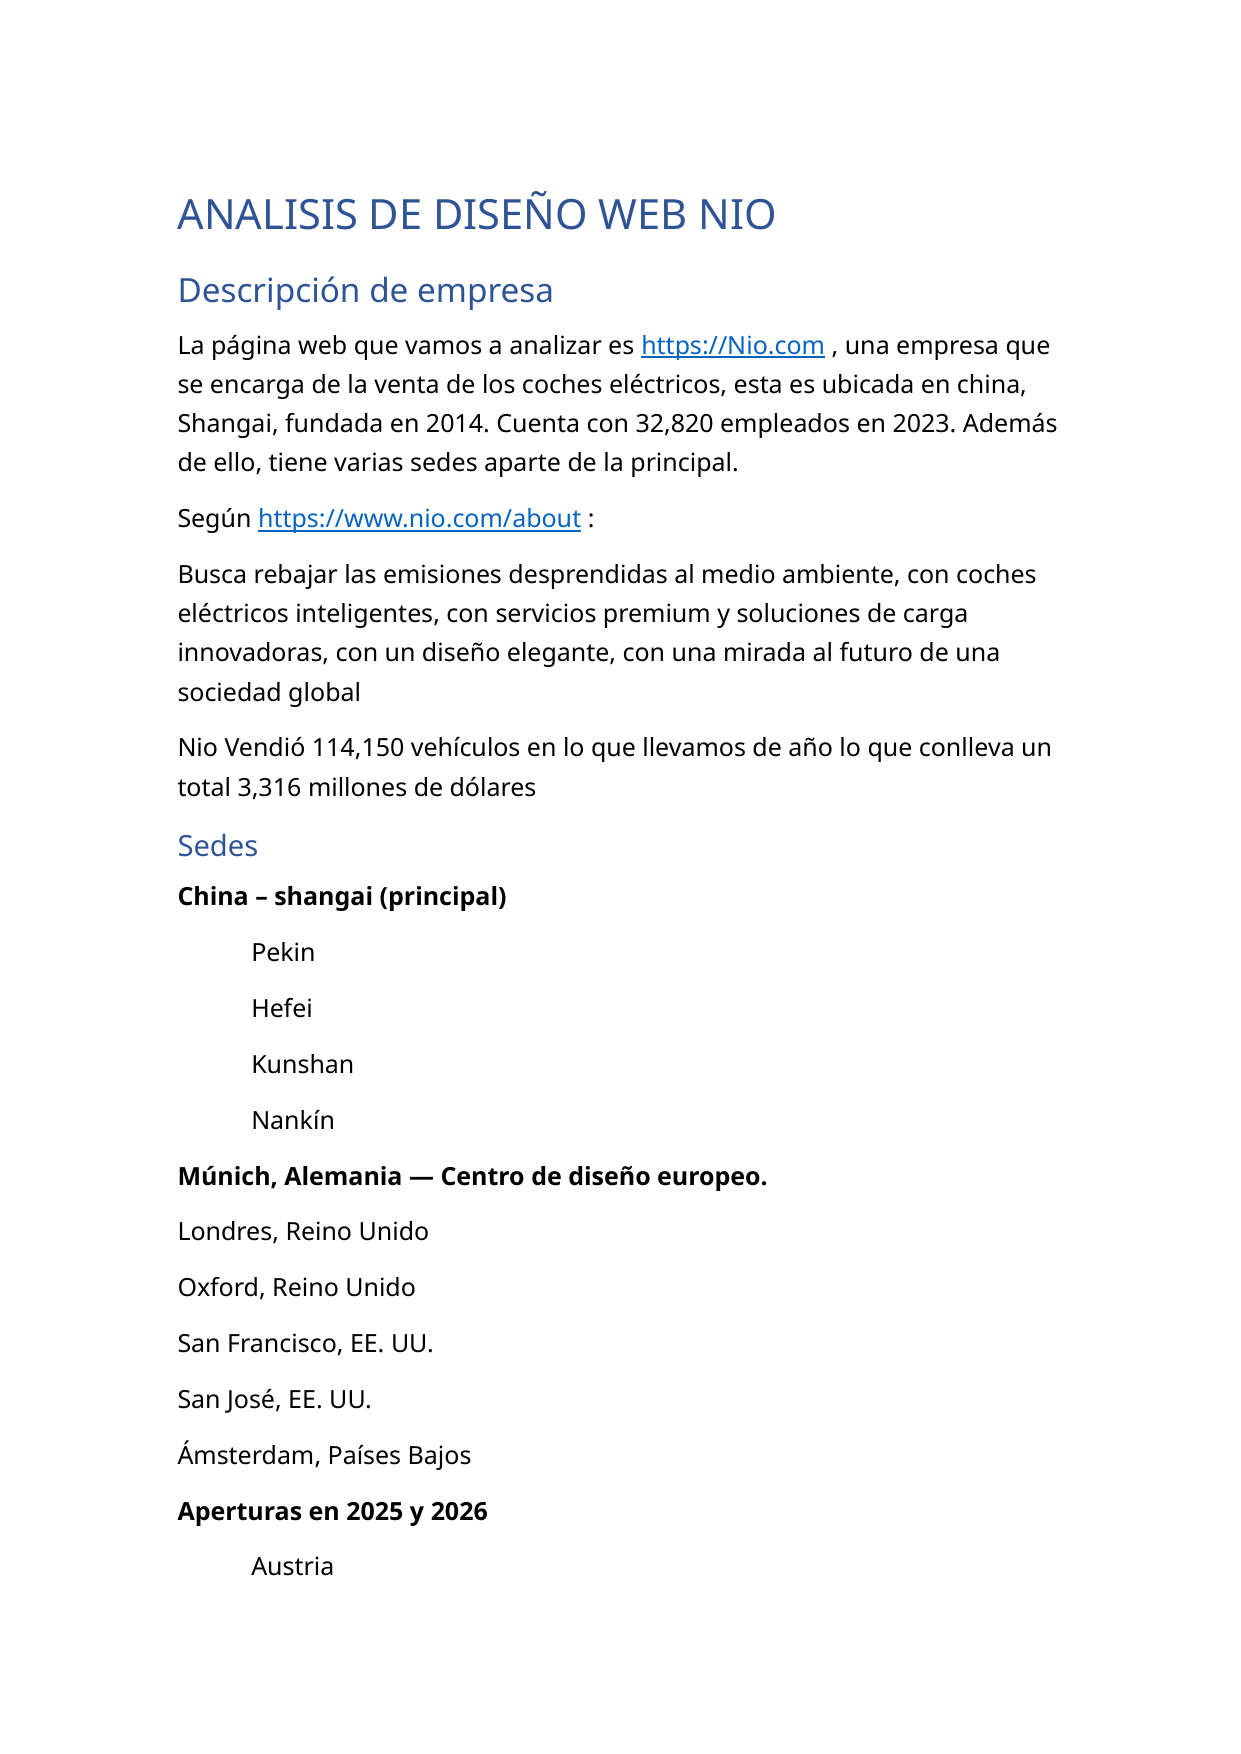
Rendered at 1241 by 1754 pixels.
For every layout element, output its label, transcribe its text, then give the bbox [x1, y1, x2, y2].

text Nio Vendió 114,150 vehículos en lo que llevamos de año lo que conlleva un total 3,316 millones de dólares [177, 730, 1063, 803]
text Según https://www.nio.com/about : [177, 501, 1063, 535]
text Oxford, Reino Unido [177, 1270, 1063, 1304]
text Austria [251, 1549, 1063, 1583]
text Busca rebajar las emisiones desprendidas al medio ambiente, con coches eléctricos inteligentes, con servicios premium y soluciones de carga innovadoras, con un diseño elegante, con una mirada al futuro de una sociedad global [177, 557, 1063, 708]
text Aperturas en 2025 y 2026 [177, 1493, 1063, 1527]
subtitle Sedes [177, 825, 1063, 865]
text Londres, Reino Unido [177, 1214, 1063, 1248]
text Múnich, Alemania — Centro de diseño europeo. [177, 1158, 1063, 1192]
text San Francisco, EE. UU. [177, 1326, 1063, 1360]
text Ámsterdam, Países Bajos [177, 1437, 1063, 1471]
subtitle Descripción de empresa [177, 267, 1063, 312]
text Hefei [177, 991, 1063, 1025]
text Pekin [177, 935, 1063, 969]
text San José, EE. UU. [177, 1381, 1063, 1416]
text China – shangai (principal) [177, 879, 1063, 913]
subtitle ANALISIS DE DISEÑO WEB NIO [177, 185, 1063, 242]
text Nankín [177, 1102, 1063, 1136]
text Kunshan [177, 1046, 1063, 1081]
text La página web que vamos a analizar es https://Nio.com , una empresa que se encarga de la venta de los coches eléctricos, esta es ubicada en china, Shangai, fundada en 2014. Cuenta con 32,820 empleados en 2023. Además de ello, tiene varias sedes aparte de la principal. [177, 327, 1063, 479]
